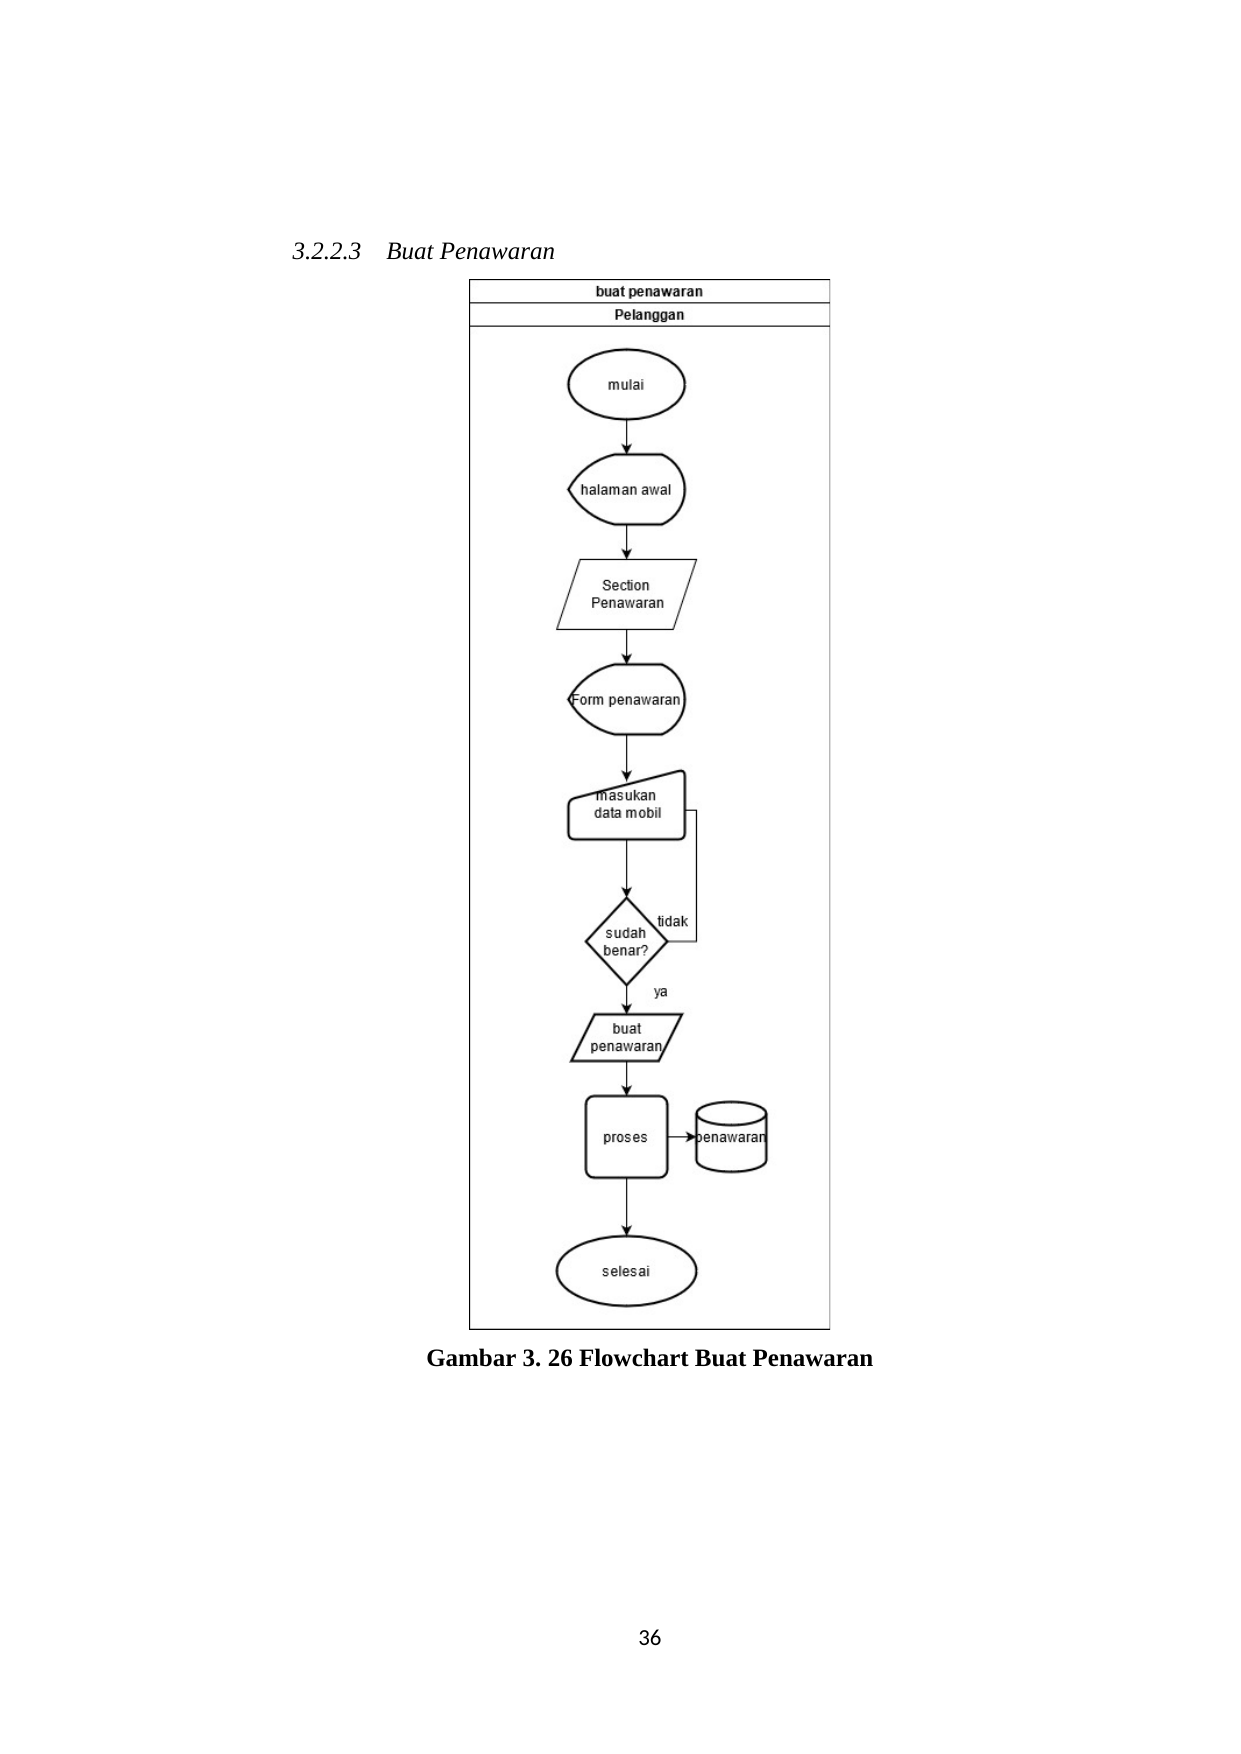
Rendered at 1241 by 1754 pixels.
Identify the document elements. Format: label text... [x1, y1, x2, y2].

text Gambar 3. 26 Flowchart Buat Penawaran [236, 1343, 1063, 1372]
subtitle Buat Penawaran [292, 236, 1063, 265]
picture [469, 279, 831, 1330]
